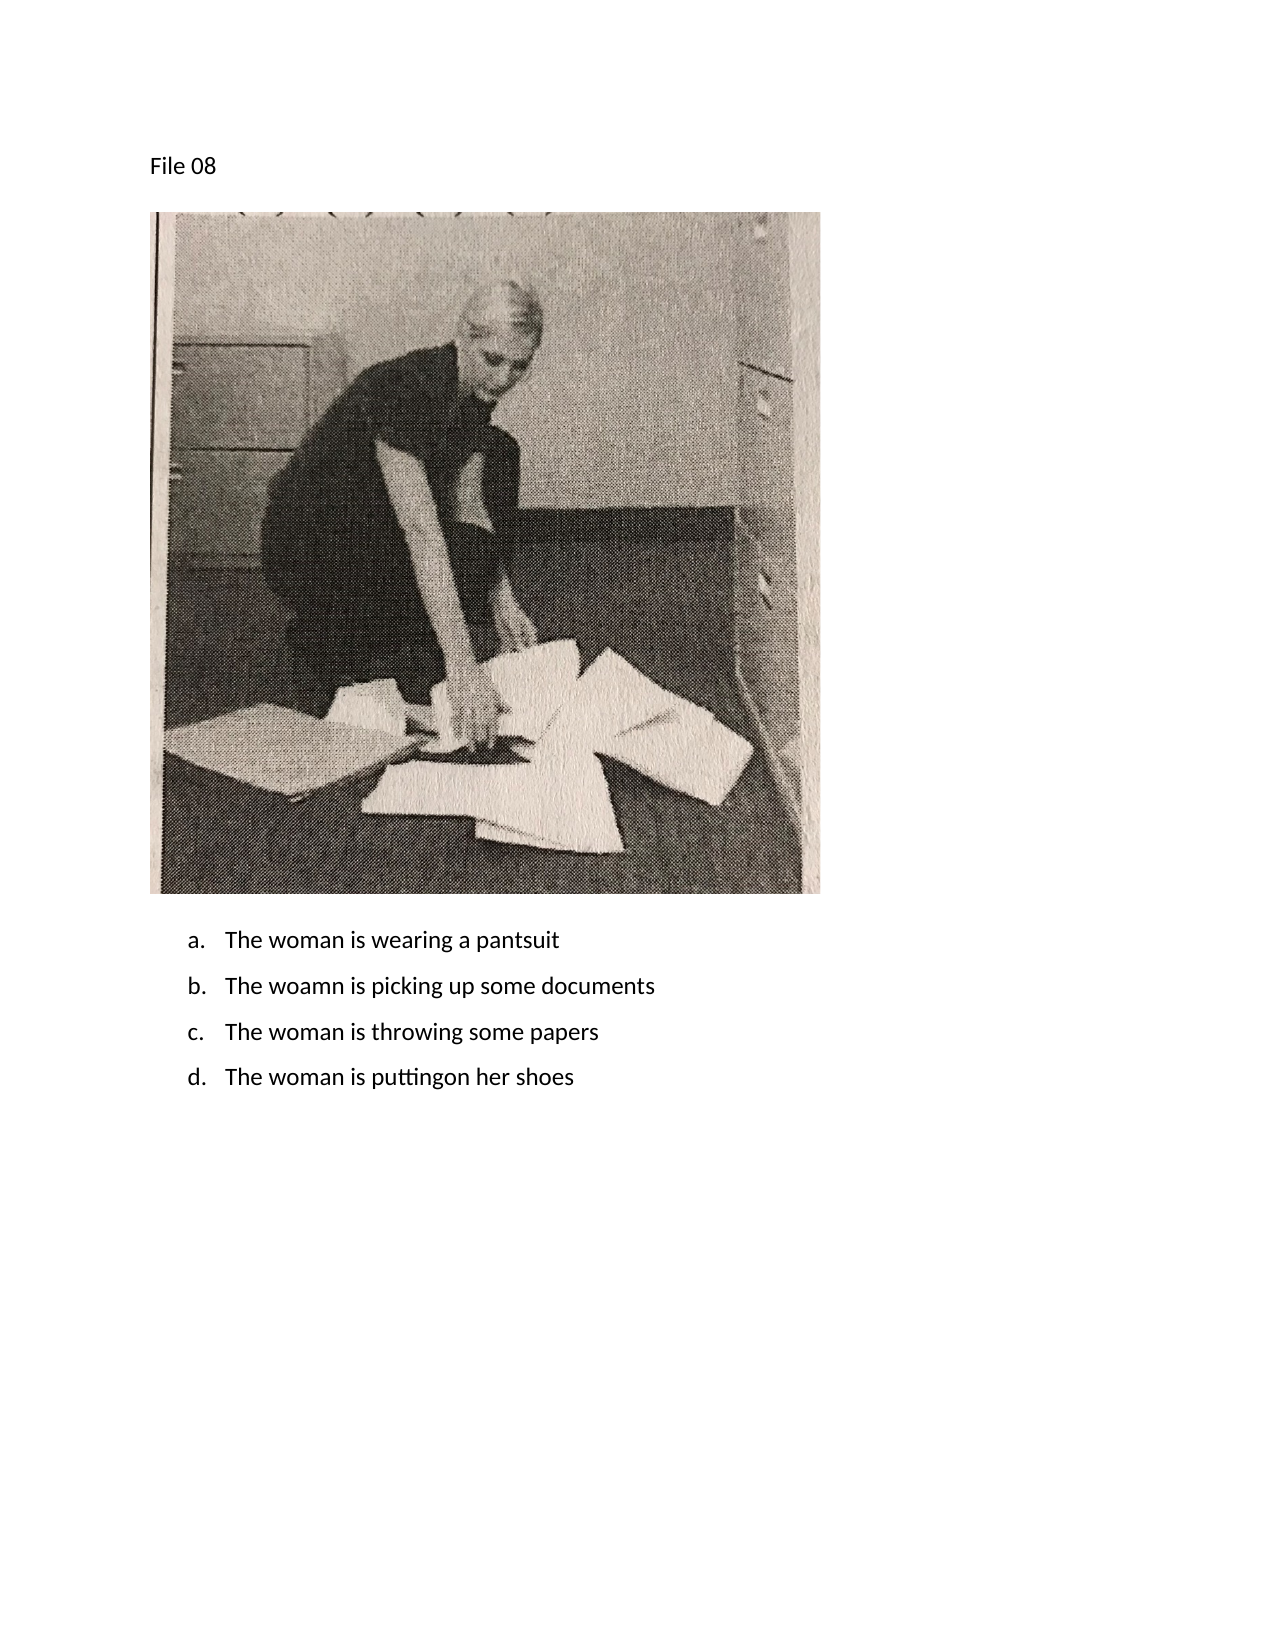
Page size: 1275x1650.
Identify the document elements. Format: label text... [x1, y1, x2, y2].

picture [150, 212, 821, 894]
list The woman is puttingon her shoes [187, 1061, 1125, 1092]
text File 08 [150, 150, 1125, 181]
list The woamn is picking up some documents [187, 970, 1125, 1001]
list The woman is wearing a pantsuit [187, 924, 1125, 955]
list The woman is throwing some papers [187, 1016, 1125, 1046]
